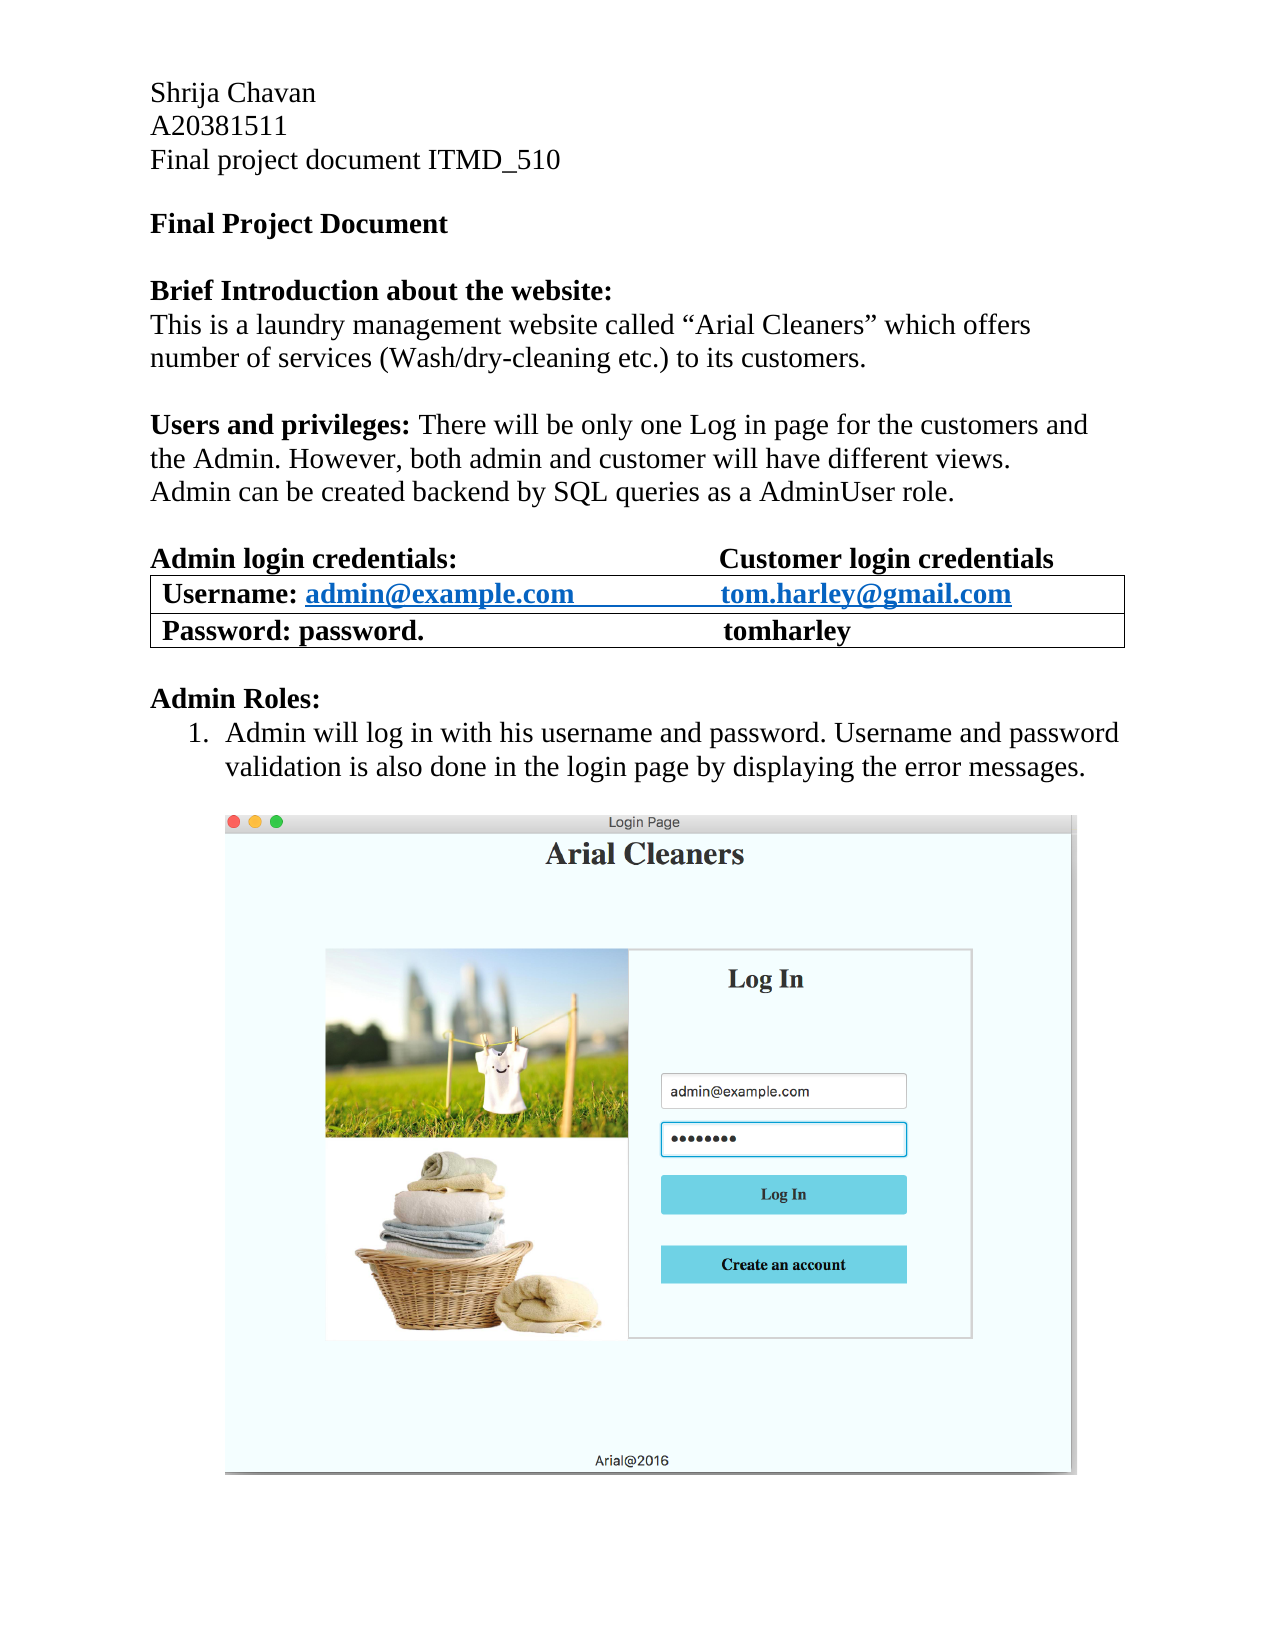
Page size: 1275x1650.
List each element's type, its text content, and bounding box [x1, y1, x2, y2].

list Admin will log in with his username and password. Username and password validation is also done in the login page by displaying the error messages. [187, 715, 1125, 782]
text Final Project Document [150, 206, 1125, 240]
text Admin can be created backend by SQL queries as a AdminUser role. [150, 474, 1125, 508]
text Admin login credentials: Customer login credentials [150, 542, 1125, 575]
text This is a laundry management website called “Arial Cleaners” which offers number of services (Wash/dry-cleaning etc.) to its customers. [150, 307, 1125, 374]
table_header Username: admin@example.com tom.harley@gmail.com [151, 576, 1124, 612]
table_cell Password: password. tomharley [151, 614, 1124, 647]
text Users and privileges: There will be only one Log in page for the customers and the Admin. However, both admin and customer will have different views. [150, 407, 1125, 474]
text Admin Roles: [150, 682, 1125, 715]
picture [225, 815, 1078, 1475]
text Brief Introduction about the website: [150, 273, 1125, 307]
